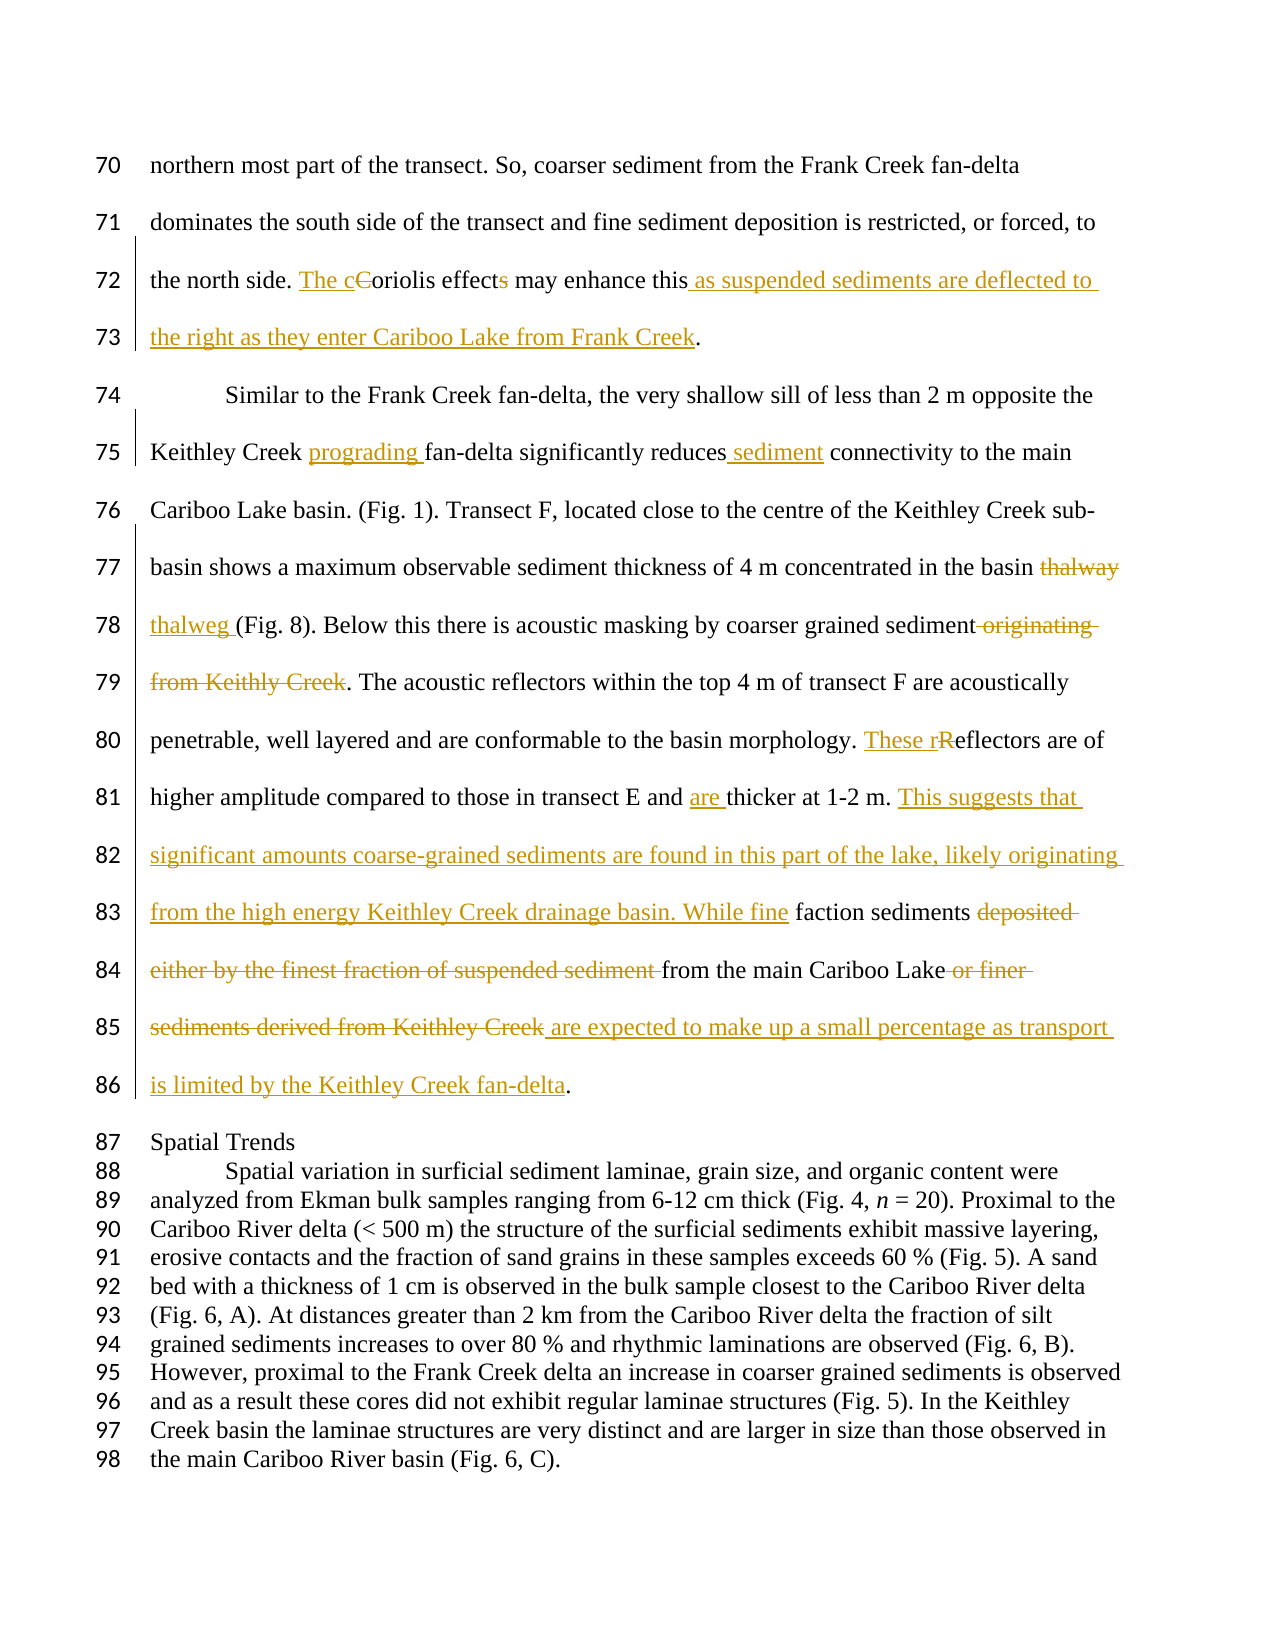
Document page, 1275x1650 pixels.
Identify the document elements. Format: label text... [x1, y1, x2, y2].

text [150, 150, 1125, 351]
text Spatial Trends [150, 1127, 1125, 1156]
text Spatial variation in surficial sediment laminae, grain size, and organic content were analyzed from Ekman bulk samples ranging from 6-12 cm thick (Fig. 4, n = 20). Proximal to the Cariboo River delta (< 500 m) the structure of the surficial sediments exhibit massive layering, erosive contacts and the fraction of sand grains in these samples exceeds 60 % (Fig. 5). A sand bed with a thickness of 1 cm is observed in the bulk sample closest to the Cariboo River delta (Fig. 6, A). At distances greater than 2 km from the Cariboo River delta the fraction of silt grained sediments increases to over 80 % and rhythmic laminations are observed (Fig. 6, B). However, proximal to the Frank Creek delta an increase in coarser grained sediments is observed and as a result these cores did not exhibit regular laminae structures (Fig. 5). In the Keithley Creek basin the laminae structures are very distinct and are larger in size than those observed in the main Cariboo River basin (Fig. 6, C). [150, 1156, 1125, 1472]
text Similar to the Frank Creek fan-delta, the very shallow sill of less than 2 m opposite the Keithley Creek fan-delta significantly reduces connectivity to the main Cariboo Lake basin. (Fig. 1). Transect F, located close to the centre of the Keithley Creek sub-basin shows a maximum observable sediment thickness of 4 m concentrated in the basin (Fig. 8). Below this there is acoustic masking by coarser grained sediment. The acoustic reflectors within the top 4 m of transect F are acoustically penetrable, well layered and are conformable to the basin morphology. eflectors are of higher amplitude compared to those in transect E and thicker at 1-2 m. faction sediments from the main Cariboo Lake. [150, 380, 1125, 1099]
